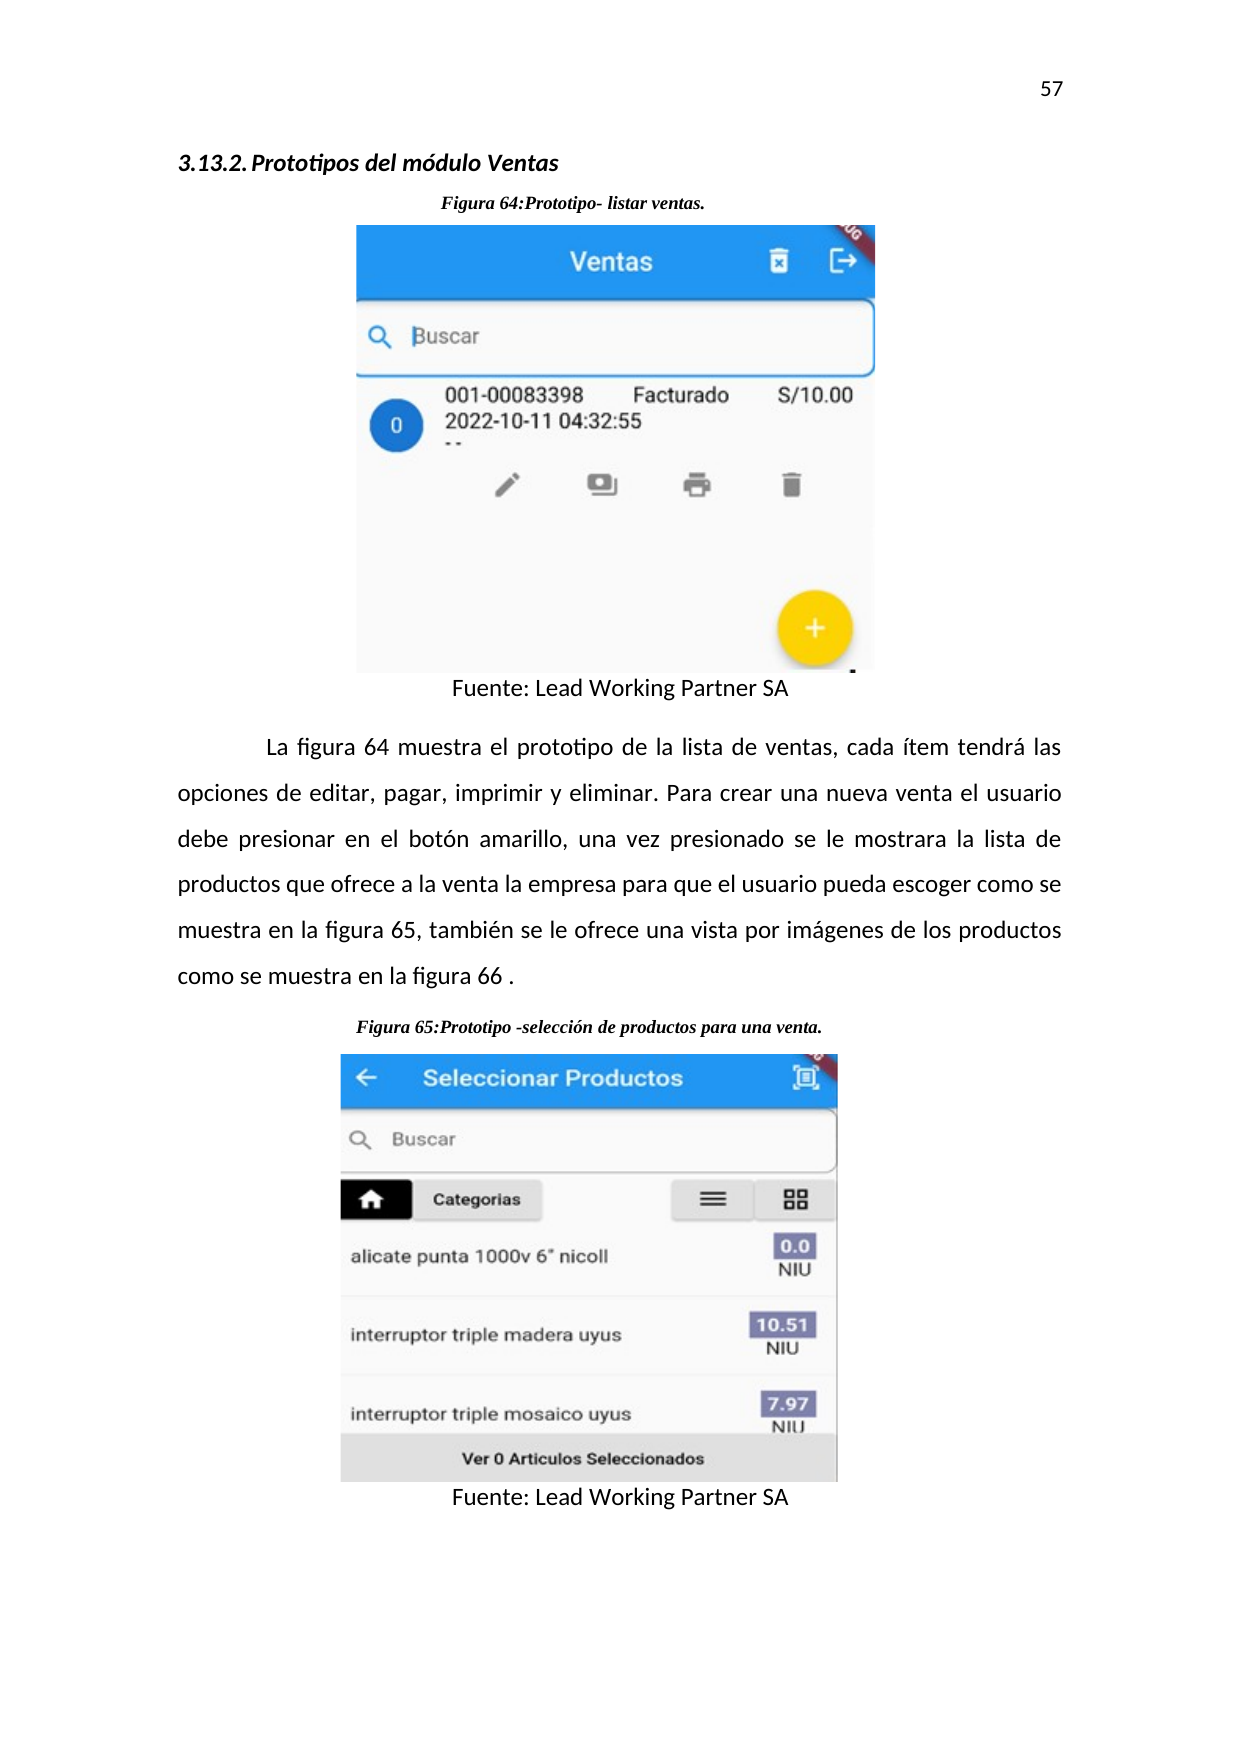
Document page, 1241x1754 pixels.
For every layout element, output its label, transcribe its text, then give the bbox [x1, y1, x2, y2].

picture [340, 1054, 838, 1482]
subtitle Prototipos del módulo Ventas [177, 147, 1186, 177]
picture [356, 225, 876, 673]
text Figura 64:Prototipo- listar ventas. [82, 192, 1064, 213]
text Figura 65:Prototipo -selección de productos para una venta. [356, 1016, 1186, 1038]
text La figura 64 muestra el prototipo de la lista de ventas, cada ítem tendrá las opciones de editar, pagar, imprimir y eliminar. Para crear una nueva venta el usuario debe presionar en el botón amarillo, una vez presionado se le mostrara la lista de productos que ofrece a la venta la empresa para que el usuario pueda escoger como se muestra en la figura 65, también se le ofrece una vista por imágenes de los productos como se muestra en la figura 66 . [177, 731, 1063, 991]
